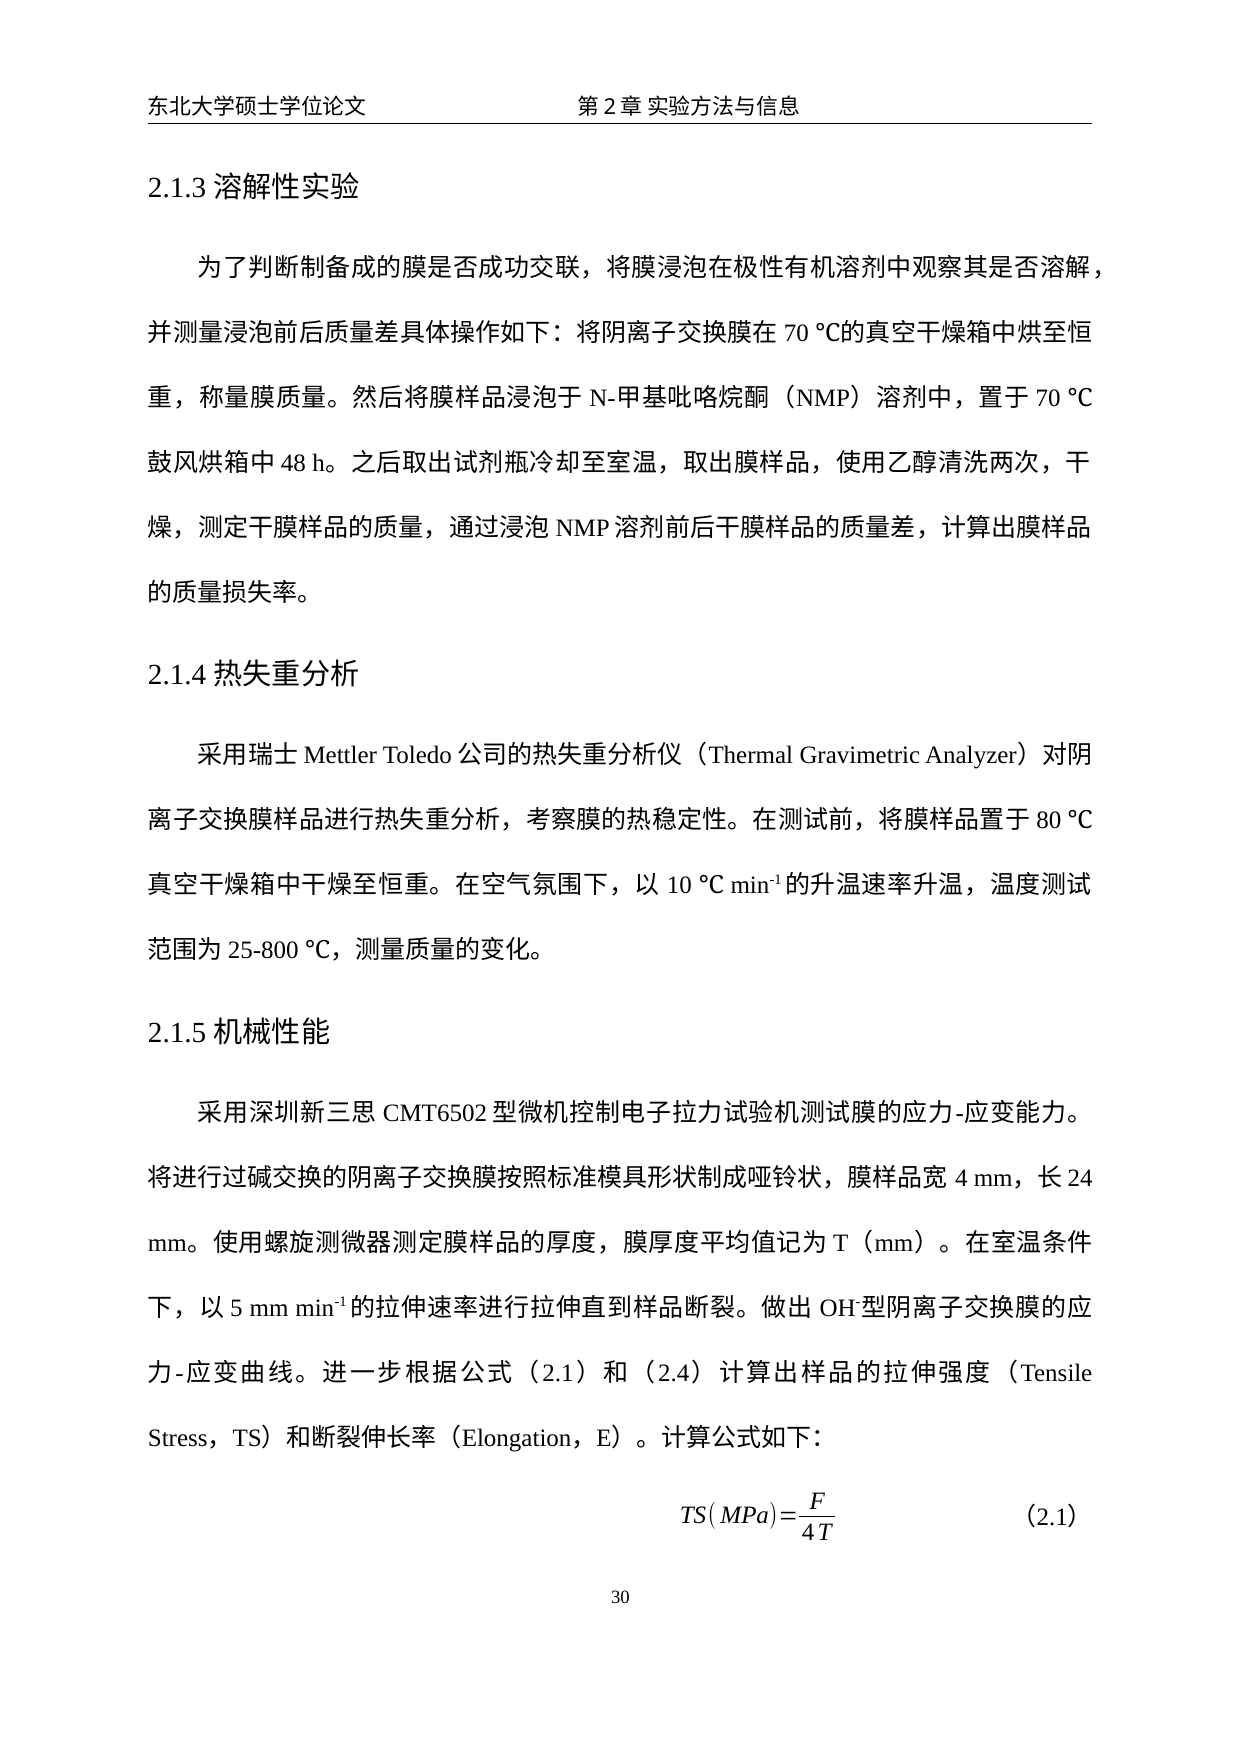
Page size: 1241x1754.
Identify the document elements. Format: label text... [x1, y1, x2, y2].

text 为了判断制备成的膜是否成功交联，将膜浸泡在极性有机溶剂中观察其是否溶解，并测量浸泡前后质量差具体操作如下：将阴离子交换膜在70 ℃的真空干燥箱中烘至恒重，称量膜质量。然后将膜样品浸泡于N-甲基吡咯烷酮（NMP）溶剂中，置于70 ℃鼓风烘箱中48 h。之后取出试剂瓶冷却至室温，取出膜样品，使用乙醇清洗两次，干燥，测定干膜样品的质量，通过浸泡NMP溶剂前后干膜样品的质量差，计算出膜样品的质量损失率。 [148, 233, 1092, 623]
text 2.1.4 热失重分析 [148, 639, 1092, 704]
text 采用深圳新三思CMT6502型微机控制电子拉力试验机测试膜的应力-应变能力。将进行过碱交换的阴离子交换膜按照标准模具形状制成哑铃状，膜样品宽4 mm，长24 mm。使用螺旋测微器测定膜样品的厚度，膜厚度平均值记为T（mm）。在室温条件下，以5 mm min-1的拉伸速率进行拉伸直到样品断裂。做出OH-型阴离子交换膜的应力-应变曲线。进一步根据公式（2.1）和（2.4）计算出样品的拉伸强度（Tensile Stress，TS）和断裂伸长率（Elongation，E）。计算公式如下： [148, 1078, 1092, 1468]
text 2.1.3 溶解性实验 [148, 152, 1092, 217]
text 采用瑞士Mettler Toledo公司的热失重分析仪（Thermal Gravimetric Analyzer）对阴离子交换膜样品进行热失重分析，考察膜的热稳定性。在测试前，将膜样品置于80 ℃真空干燥箱中干燥至恒重。在空气氛围下，以10 ℃ min-1的升温速率升温，温度测试范围为25-800 ℃，测量质量的变化。 [148, 721, 1092, 981]
text （2.1） [148, 1484, 1092, 1549]
text 2.1.5 机械性能 [148, 997, 1092, 1062]
